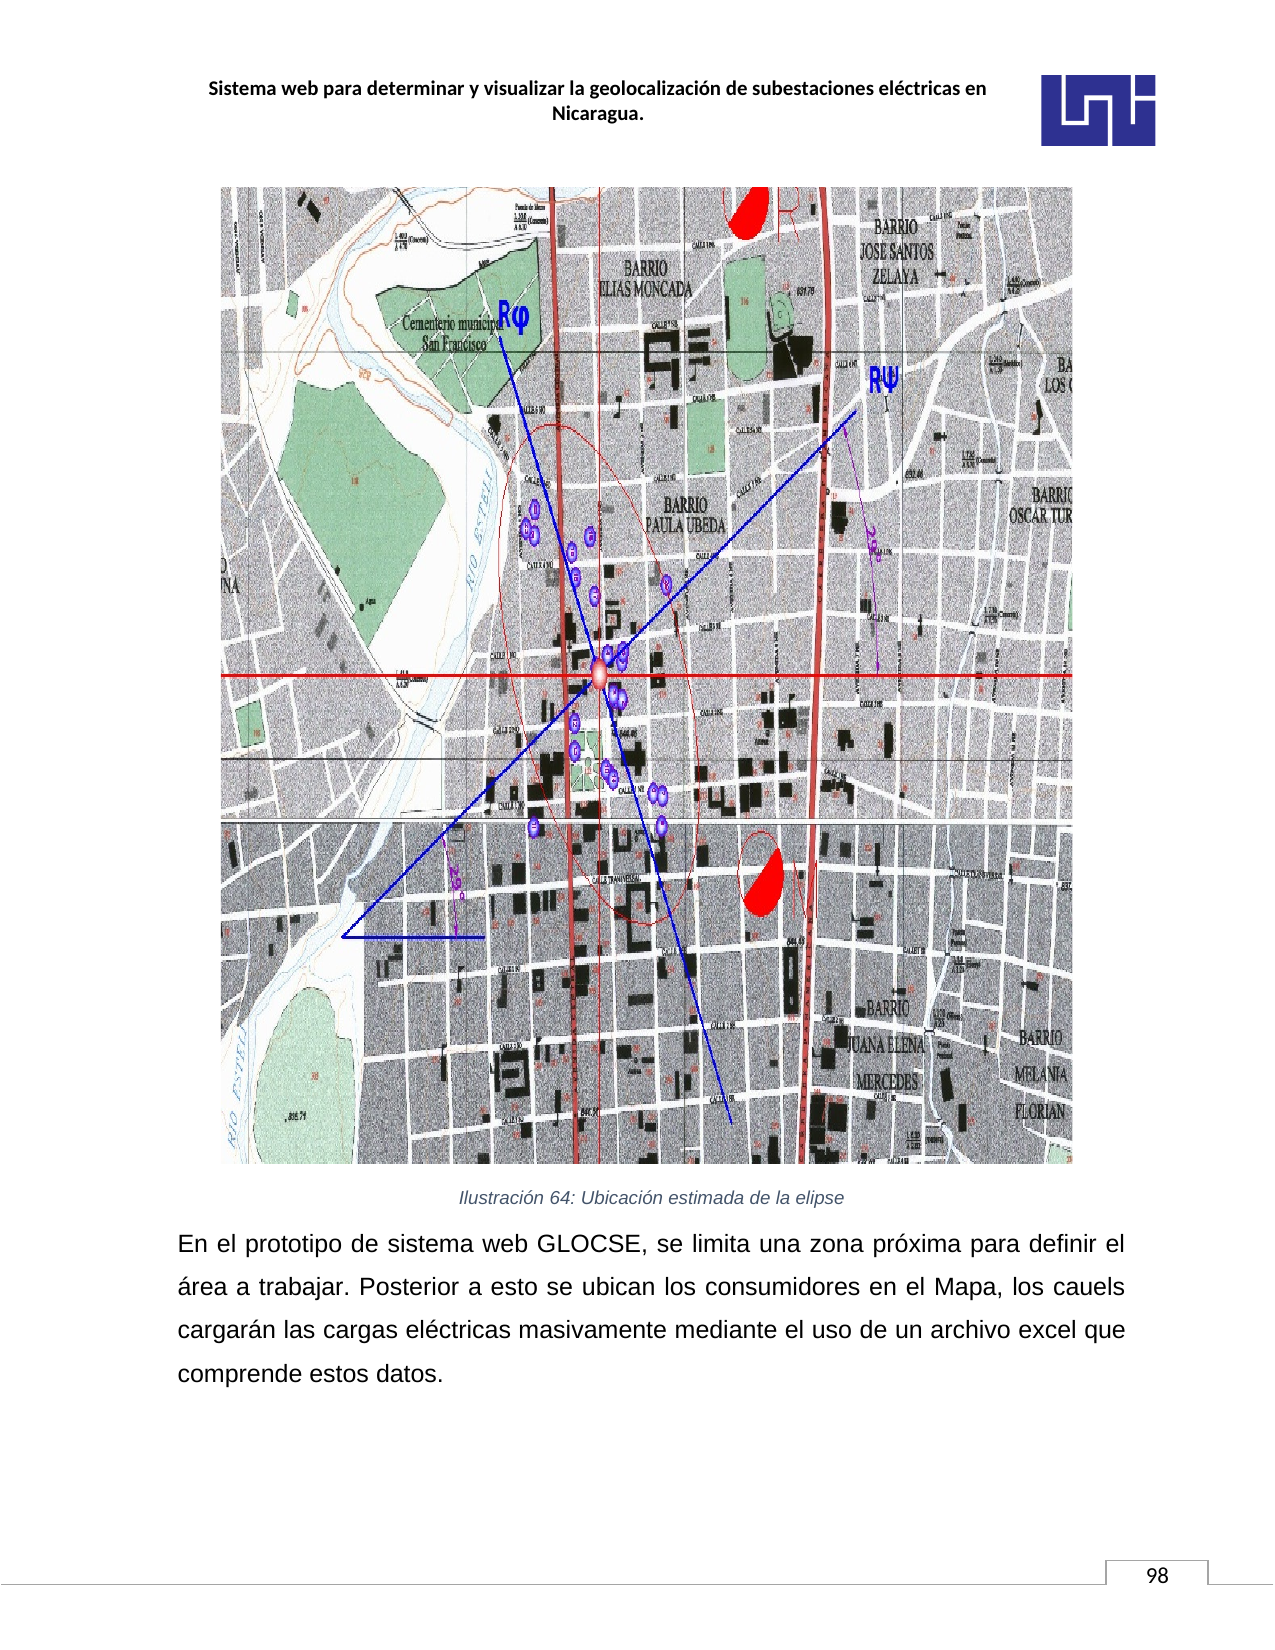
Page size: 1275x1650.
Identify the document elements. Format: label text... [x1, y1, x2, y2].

text En el prototipo de sistema web GLOCSE, se limita una zona próxima para definir el área a trabajar. Posterior a esto se ubican los consumidores en el Mapa, los cauels cargarán las cargas eléctricas masivamente mediante el uso de un archivo excel que comprende estos datos. [177, 1229, 1127, 1387]
picture [220, 187, 1073, 1164]
picture [1041, 75, 1156, 146]
